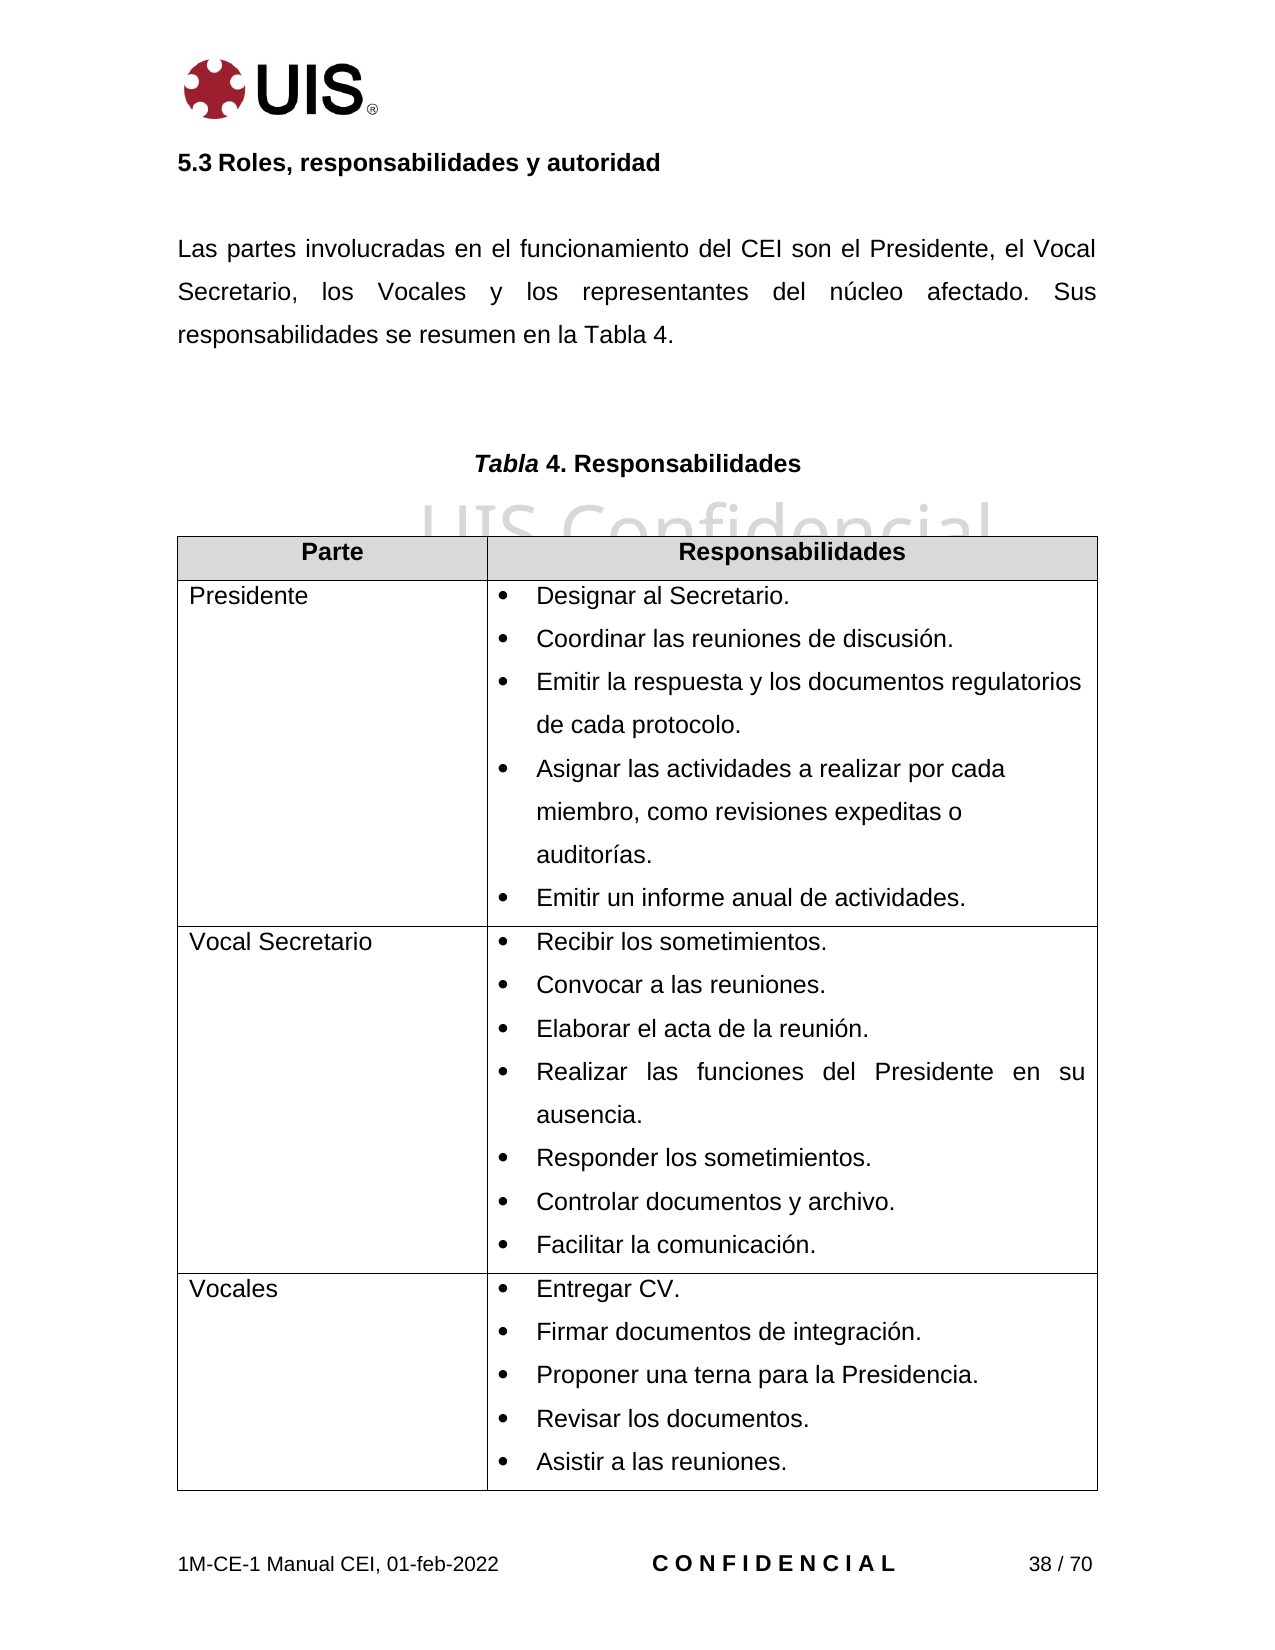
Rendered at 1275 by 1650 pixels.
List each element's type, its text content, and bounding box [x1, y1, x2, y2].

table_cell Presidente [178, 581, 487, 926]
subtitle Roles, responsabilidades y autoridad [177, 148, 1098, 176]
table_header Responsabilidades [488, 537, 1097, 580]
table_cell Recibir los sometimientos. Convocar a las reuniones. Elaborar el acta de la reunión. Realizar las funciones del Presidente en su ausencia. Responder los sometimientos. Controlar documentos y archivo. Facilitar la comunicación. [488, 927, 1097, 1273]
table_cell Vocal Secretario [178, 927, 487, 1273]
table_cell Designar al Secretario. Coordinar las reuniones de discusión. Emitir la respuesta y los documentos regulatorios de cada protocolo. Asignar las actividades a realizar por cada miembro, como revisiones expeditas o auditorías. Emitir un informe anual de actividades. [488, 581, 1097, 926]
text Tabla 4. Responsabilidades [177, 449, 1098, 478]
table_cell Vocales [178, 1274, 487, 1490]
table_header Parte [178, 537, 487, 580]
picture [182, 57, 380, 121]
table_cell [488, 1274, 1097, 1490]
text Las partes involucradas en el funcionamiento del CEI son el Presidente, el Vocal Secretario, los Vocales y los representantes del núcleo afectado. Sus responsabilidades se resumen en la Tabla 4. [177, 234, 1098, 349]
